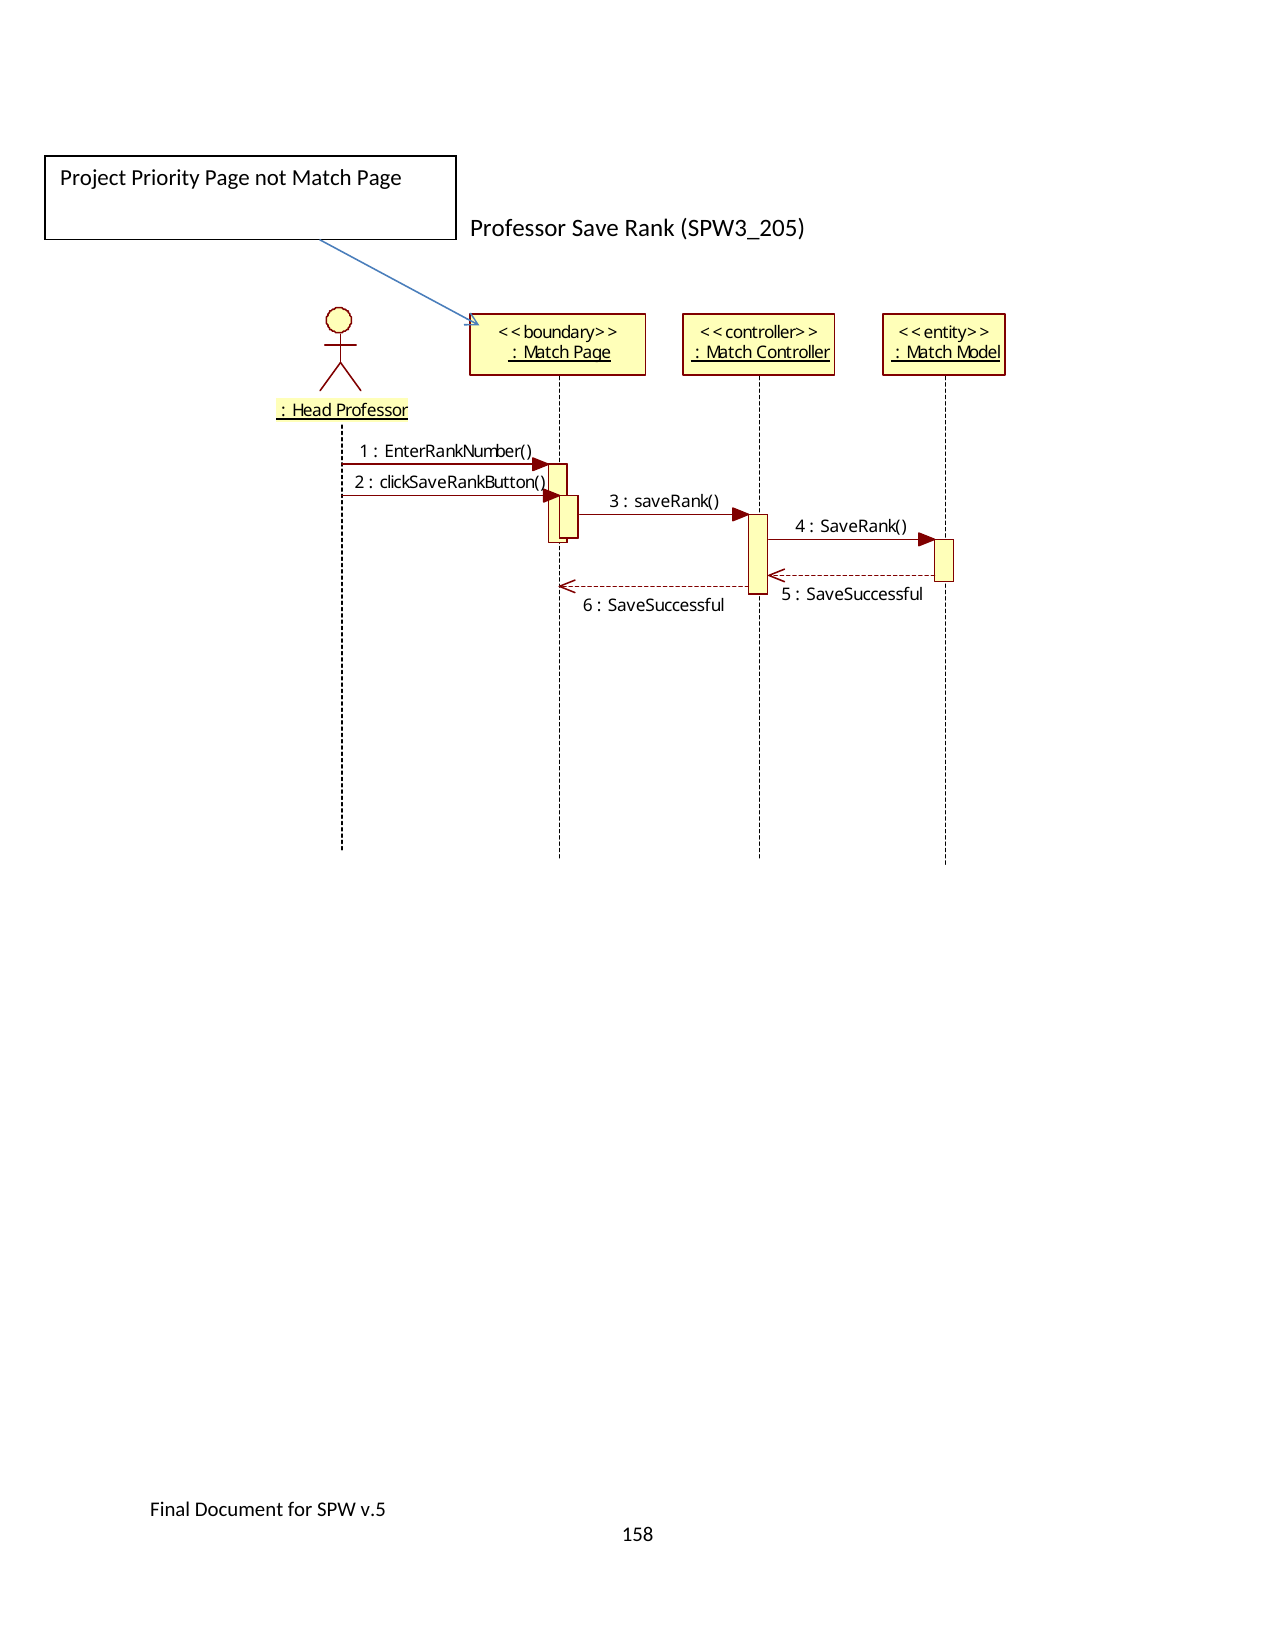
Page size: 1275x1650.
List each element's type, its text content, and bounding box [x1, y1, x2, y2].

text Professor Save Rank (SPW3_205) [324, 212, 1125, 243]
